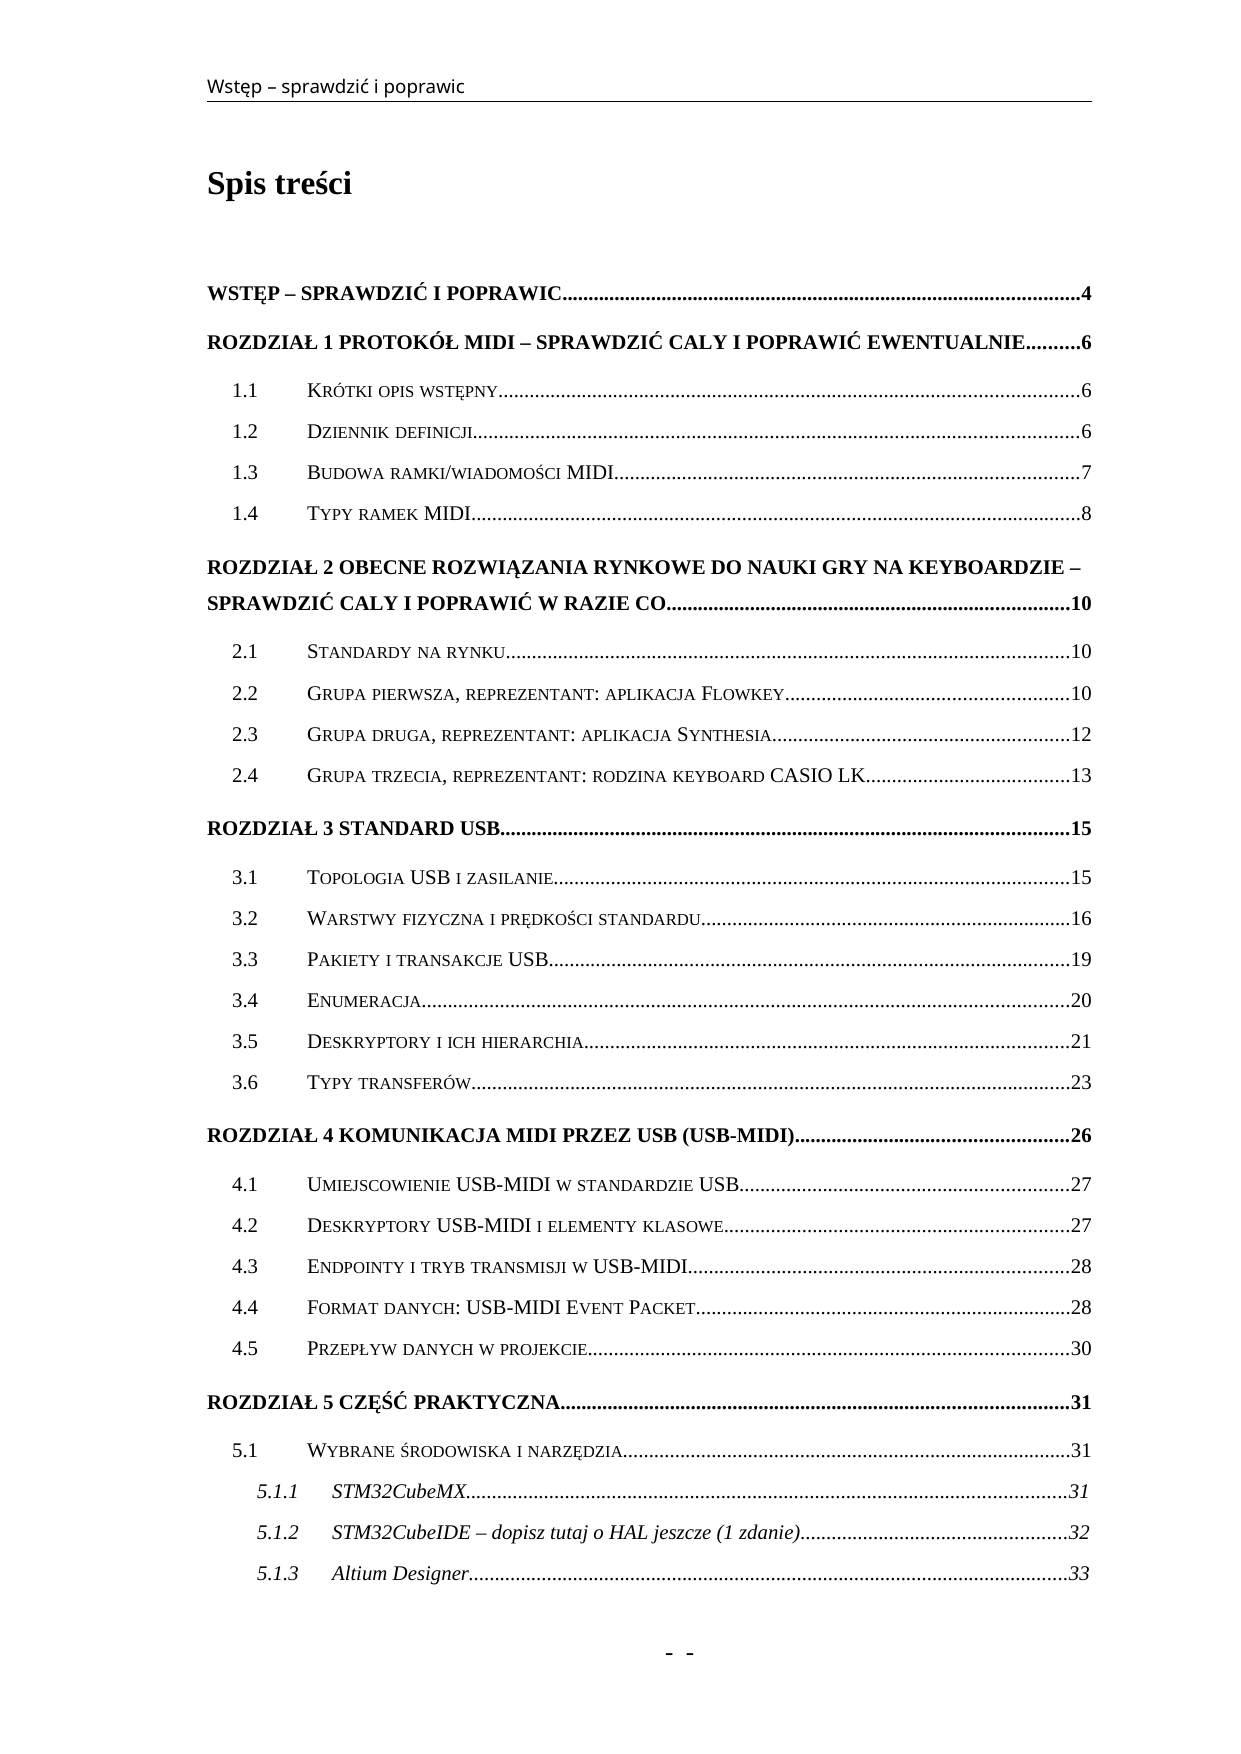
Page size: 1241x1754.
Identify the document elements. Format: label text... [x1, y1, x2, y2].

text 3.6 Typy transferów 23 [232, 1070, 1092, 1094]
text Rozdział 4 Komunikacja MIDI przez USB (USB-MIDI) 26 [207, 1123, 1092, 1147]
text 1.4 Typy ramek MIDI 8 [232, 501, 1092, 525]
text 3.4 Enumeracja 20 [232, 988, 1092, 1012]
text Rozdział 3 Standard USB 15 [207, 816, 1092, 840]
text 4.2 Deskryptory USB-MIDI i elementy klasowe 27 [232, 1213, 1092, 1237]
text 2.4 Grupa trzecia, reprezentant: rodzina keyboard CASIO LK 13 [232, 762, 1092, 787]
text 4.3 Endpointy i tryb transmisji w USB-MIDI 28 [232, 1254, 1092, 1278]
text 4.4 Format danych: USB-MIDI Event Packet 28 [232, 1295, 1092, 1319]
text Rozdział 5 Część praktyczna 31 [207, 1389, 1092, 1414]
text 3.2 Warstwy fizyczna i prędkości standardu 16 [232, 906, 1092, 930]
text 2.3 Grupa druga, reprezentant: aplikacja Synthesia 12 [232, 721, 1092, 746]
text 3.5 Deskryptory i ich hierarchia 21 [232, 1029, 1092, 1053]
text 5.1.3 Altium Designer 33 [257, 1561, 1092, 1585]
text 5.1 Wybrane środowiska i narzędzia 31 [232, 1438, 1092, 1462]
text Rozdział 1 Protokół MIDI – sprawdzić caly i poprawić ewentualnie 6 [207, 329, 1092, 354]
text 4.1 Umiejscowienie USB-MIDI w standardzie USB 27 [232, 1172, 1092, 1196]
text 3.1 Topologia USB i zasilanie 15 [232, 864, 1092, 889]
text Spis treści [207, 148, 1092, 206]
text 2.1 Standardy na rynku 10 [232, 639, 1092, 663]
text Wstęp – sprawdzić i poprawic 4 [207, 281, 1092, 305]
text 2.2 Grupa pierwsza, reprezentant: aplikacja Flowkey 10 [232, 680, 1092, 704]
text 5.1.1 STM32CubeMX 31 [257, 1479, 1092, 1503]
text 4.5 Przepływ danych w projekcie 30 [232, 1336, 1092, 1360]
text 3.3 Pakiety i transakcje USB 19 [232, 947, 1092, 971]
text Rozdział 2 Obecne rozwiązania rynkowe do nauki gry na keyboardzie – sprawdzić caly i poprawić w razie co 10 [207, 555, 1092, 615]
text 5.1.2 STM32CubeIDE – dopisz tutaj o HAL jeszcze (1 zdanie) 32 [257, 1520, 1092, 1544]
text 1.1 Krótki opis wstępny 6 [232, 378, 1092, 402]
text 1.3 Budowa ramki/wiadomości MIDI 7 [232, 460, 1092, 484]
text 1.2 Dziennik definicji 6 [232, 419, 1092, 443]
